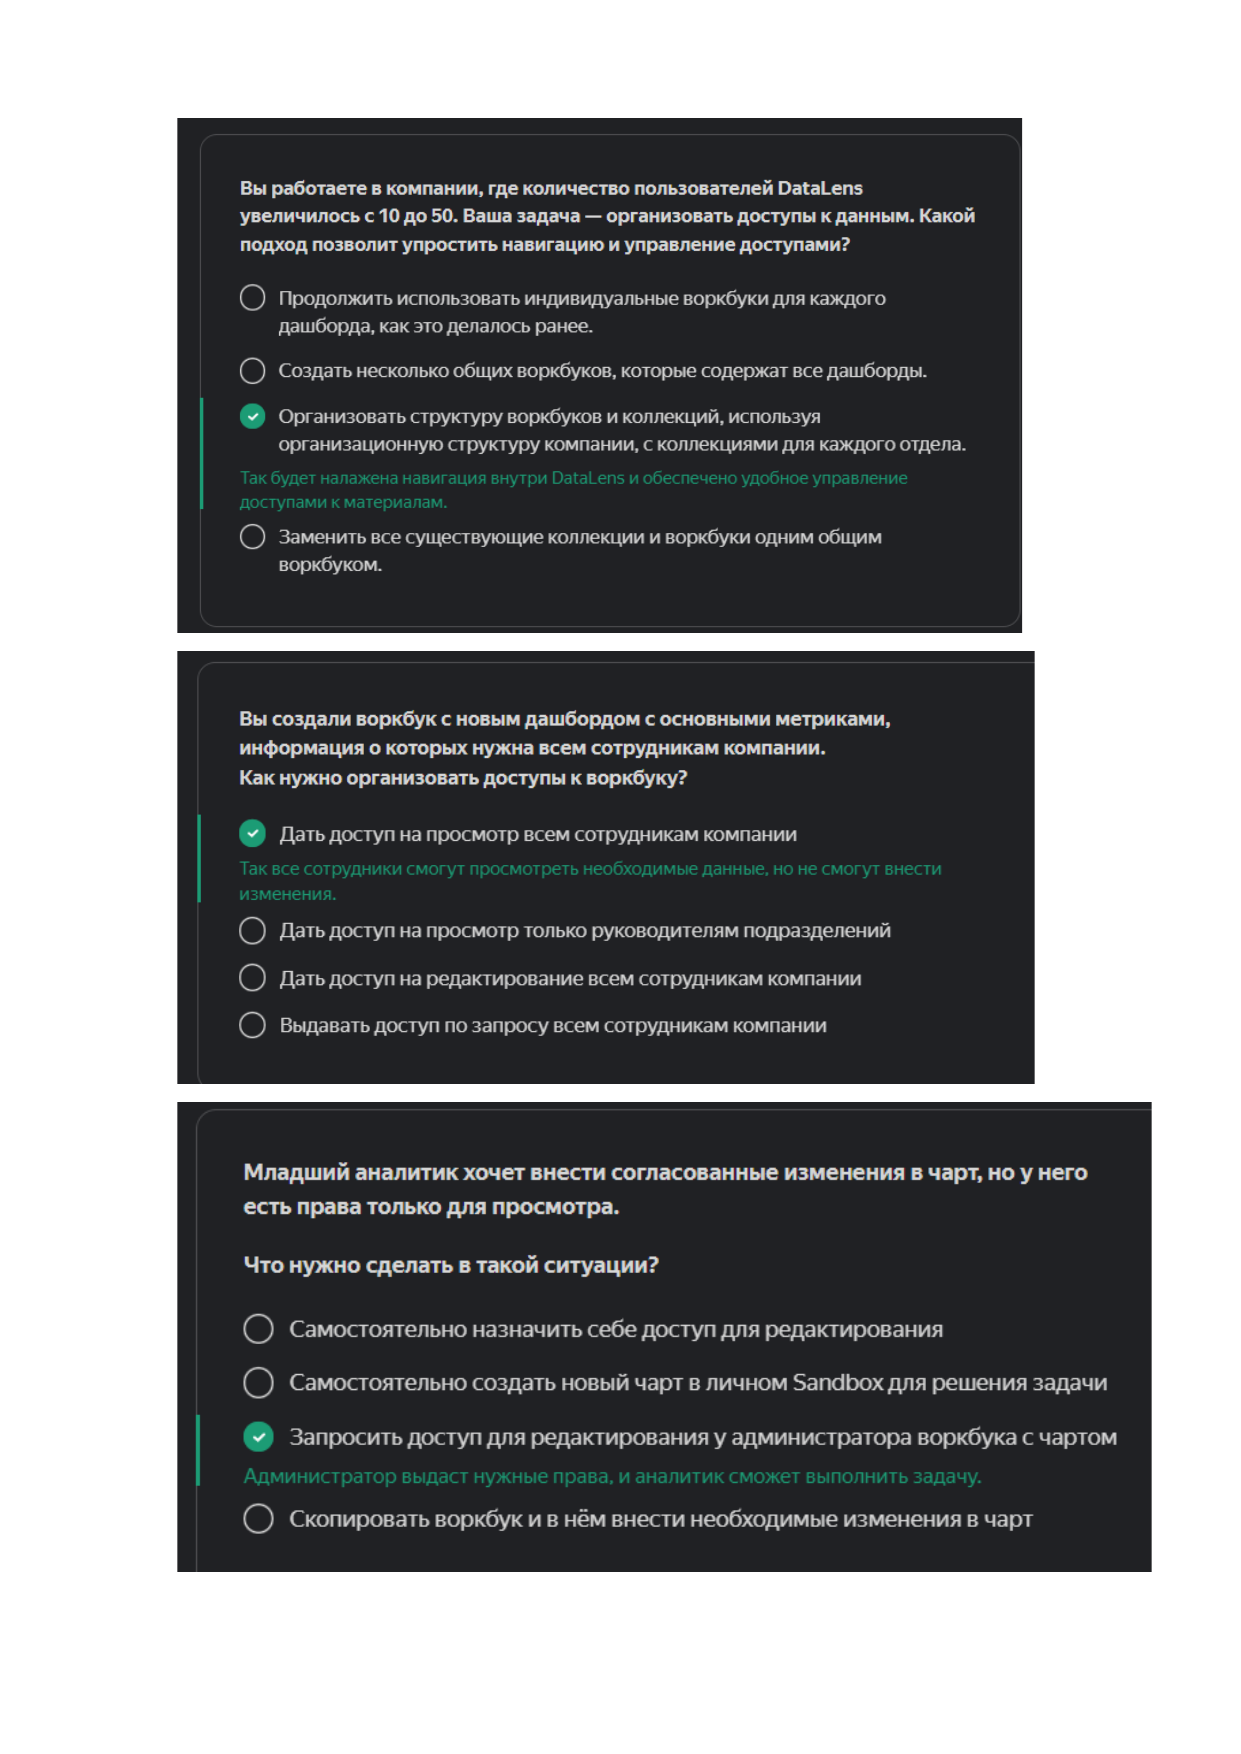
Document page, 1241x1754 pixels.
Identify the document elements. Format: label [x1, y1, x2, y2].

picture [177, 651, 1035, 1084]
picture [177, 118, 1023, 633]
picture [177, 1102, 1152, 1572]
